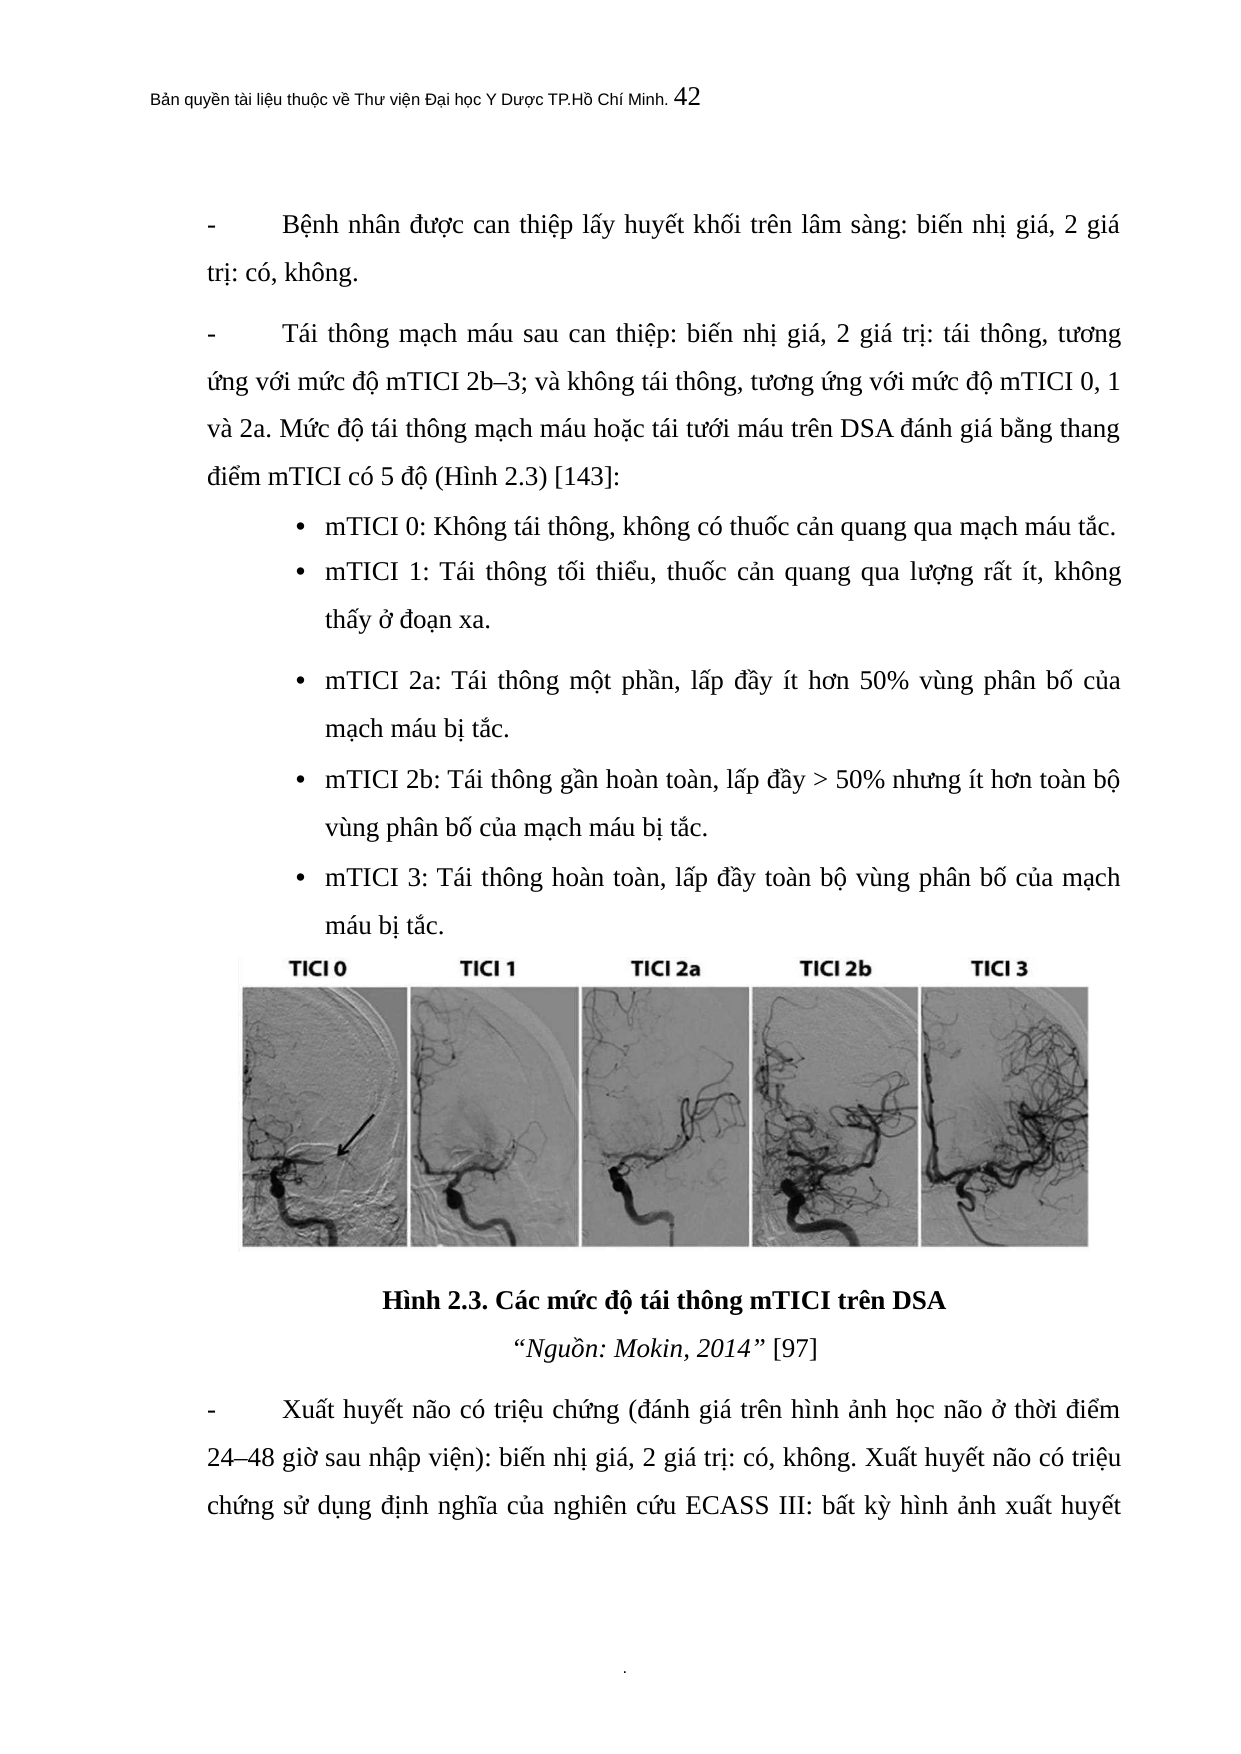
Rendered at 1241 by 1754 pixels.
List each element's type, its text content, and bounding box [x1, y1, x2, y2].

list Tái thông mạch máu sau can thiệp: biến nhị giá, 2 giá trị: tái thông, tương ứng với mức độ mTICI 2b–3; và không tái thông, tương ứng với mức độ mTICI 0, 1 và 2a. Mức độ tái thông mạch máu hoặc tái tưới máu trên DSA đánh giá bằng thang điểm mTICI có 5 độ (Hình 2.3) [143]: [207, 317, 1122, 492]
picture [238, 957, 1091, 1252]
text “Nguồn: Mokin, 2014” [97] [213, 1332, 1115, 1363]
list Bệnh nhân được can thiệp lấy huyết khối trên lâm sàng: biến nhị giá, 2 giá trị: có, không. [207, 208, 1122, 287]
text Hình 2.3. Các mức độ tái thông mTICI trên DSA [236, 1284, 1093, 1316]
list mTICI 3: Tái thông hoàn toàn, lấp đầy toàn bộ vùng phân bố của mạch máu bị tắc. [296, 861, 1122, 940]
list mTICI 0: Không tái thông, không có thuốc cản quang qua mạch máu tắc. [296, 509, 1122, 541]
list mTICI 1: Tái thông tối thiểu, thuốc cản quang qua lượng rất ít, không thấy ở đoạn xa. [296, 555, 1122, 634]
list mTICI 2a: Tái thông một phần, lấp đầy ít hơn 50% vùng phân bố của mạch máu bị tắc. [296, 664, 1122, 743]
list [207, 1393, 1122, 1520]
list mTICI 2b: Tái thông gần hoàn toàn, lấp đầy > 50% nhưng ít hơn toàn bộ vùng phân bố của mạch máu bị tắc. [296, 763, 1122, 843]
